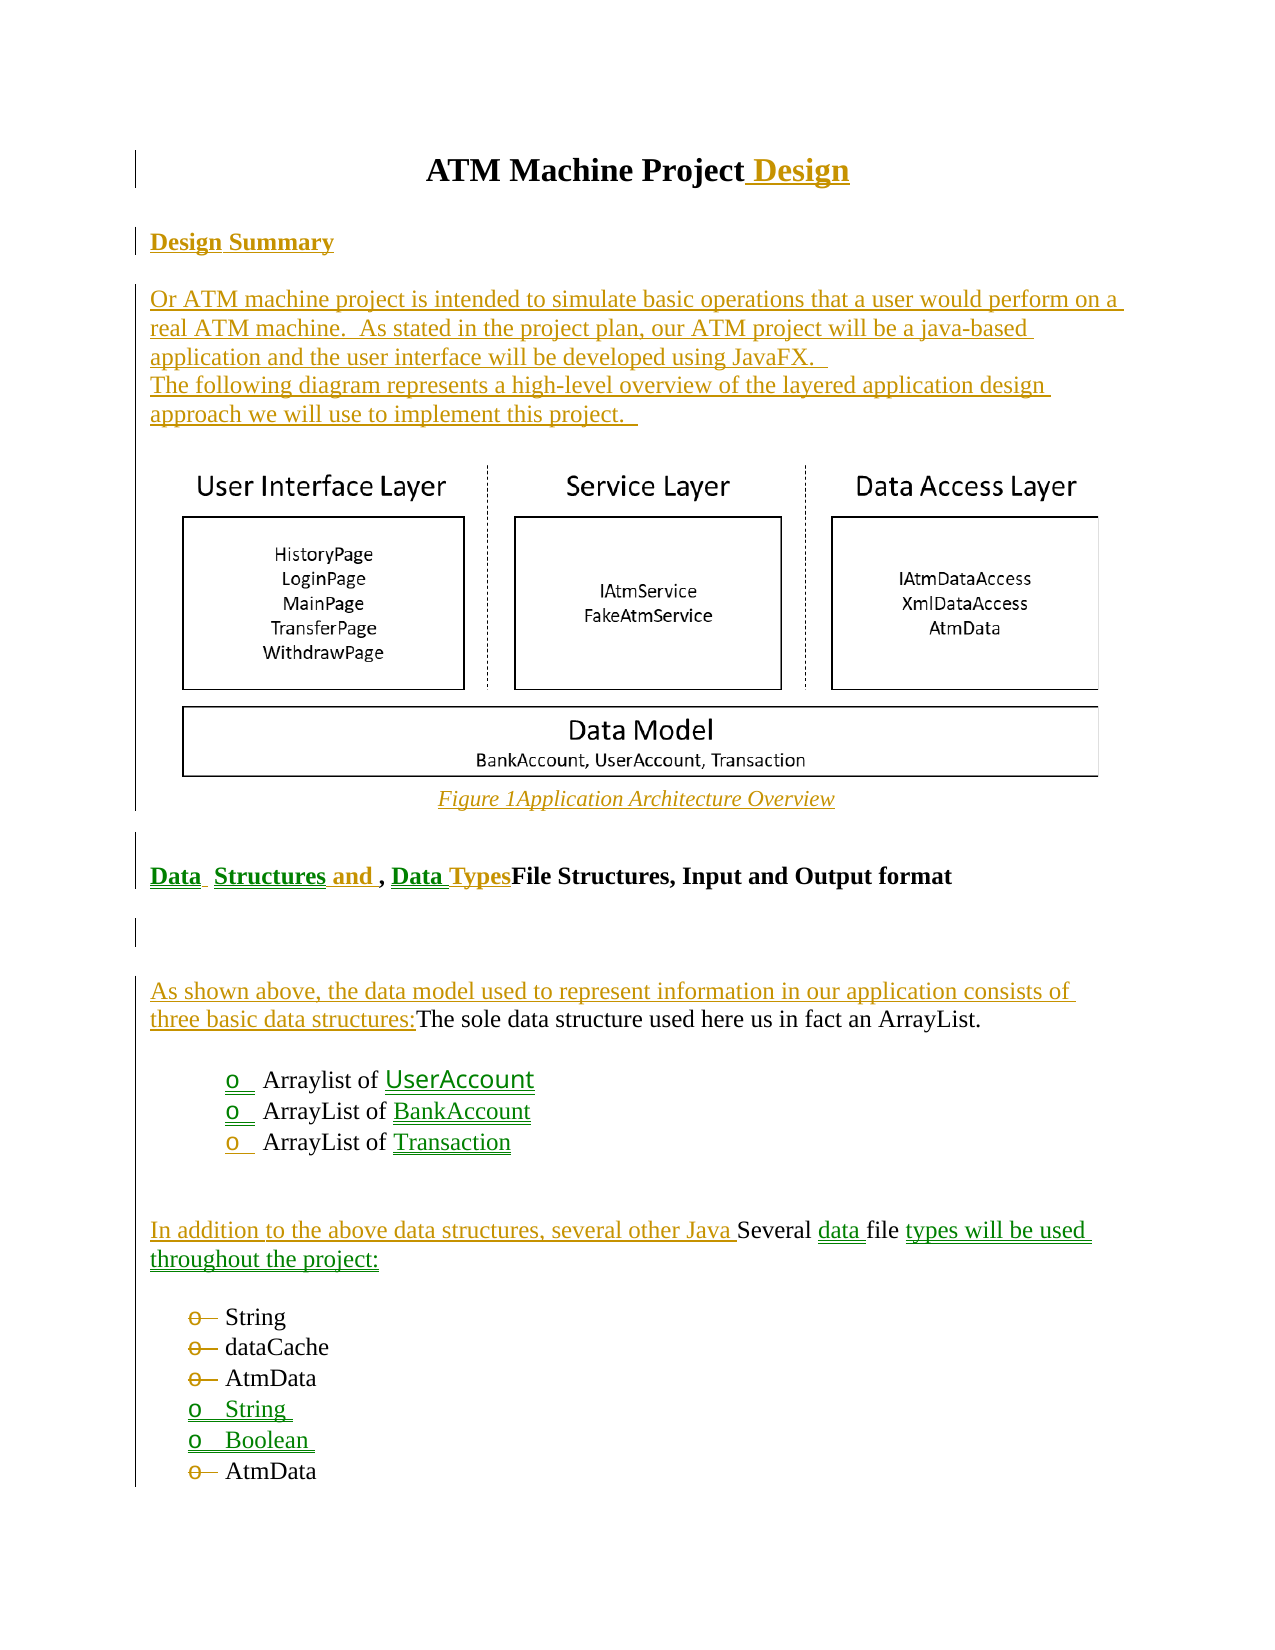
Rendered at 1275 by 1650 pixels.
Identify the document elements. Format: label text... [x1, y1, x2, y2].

subtitle ATM Machine Project [150, 150, 1125, 188]
picture [176, 456, 1099, 785]
